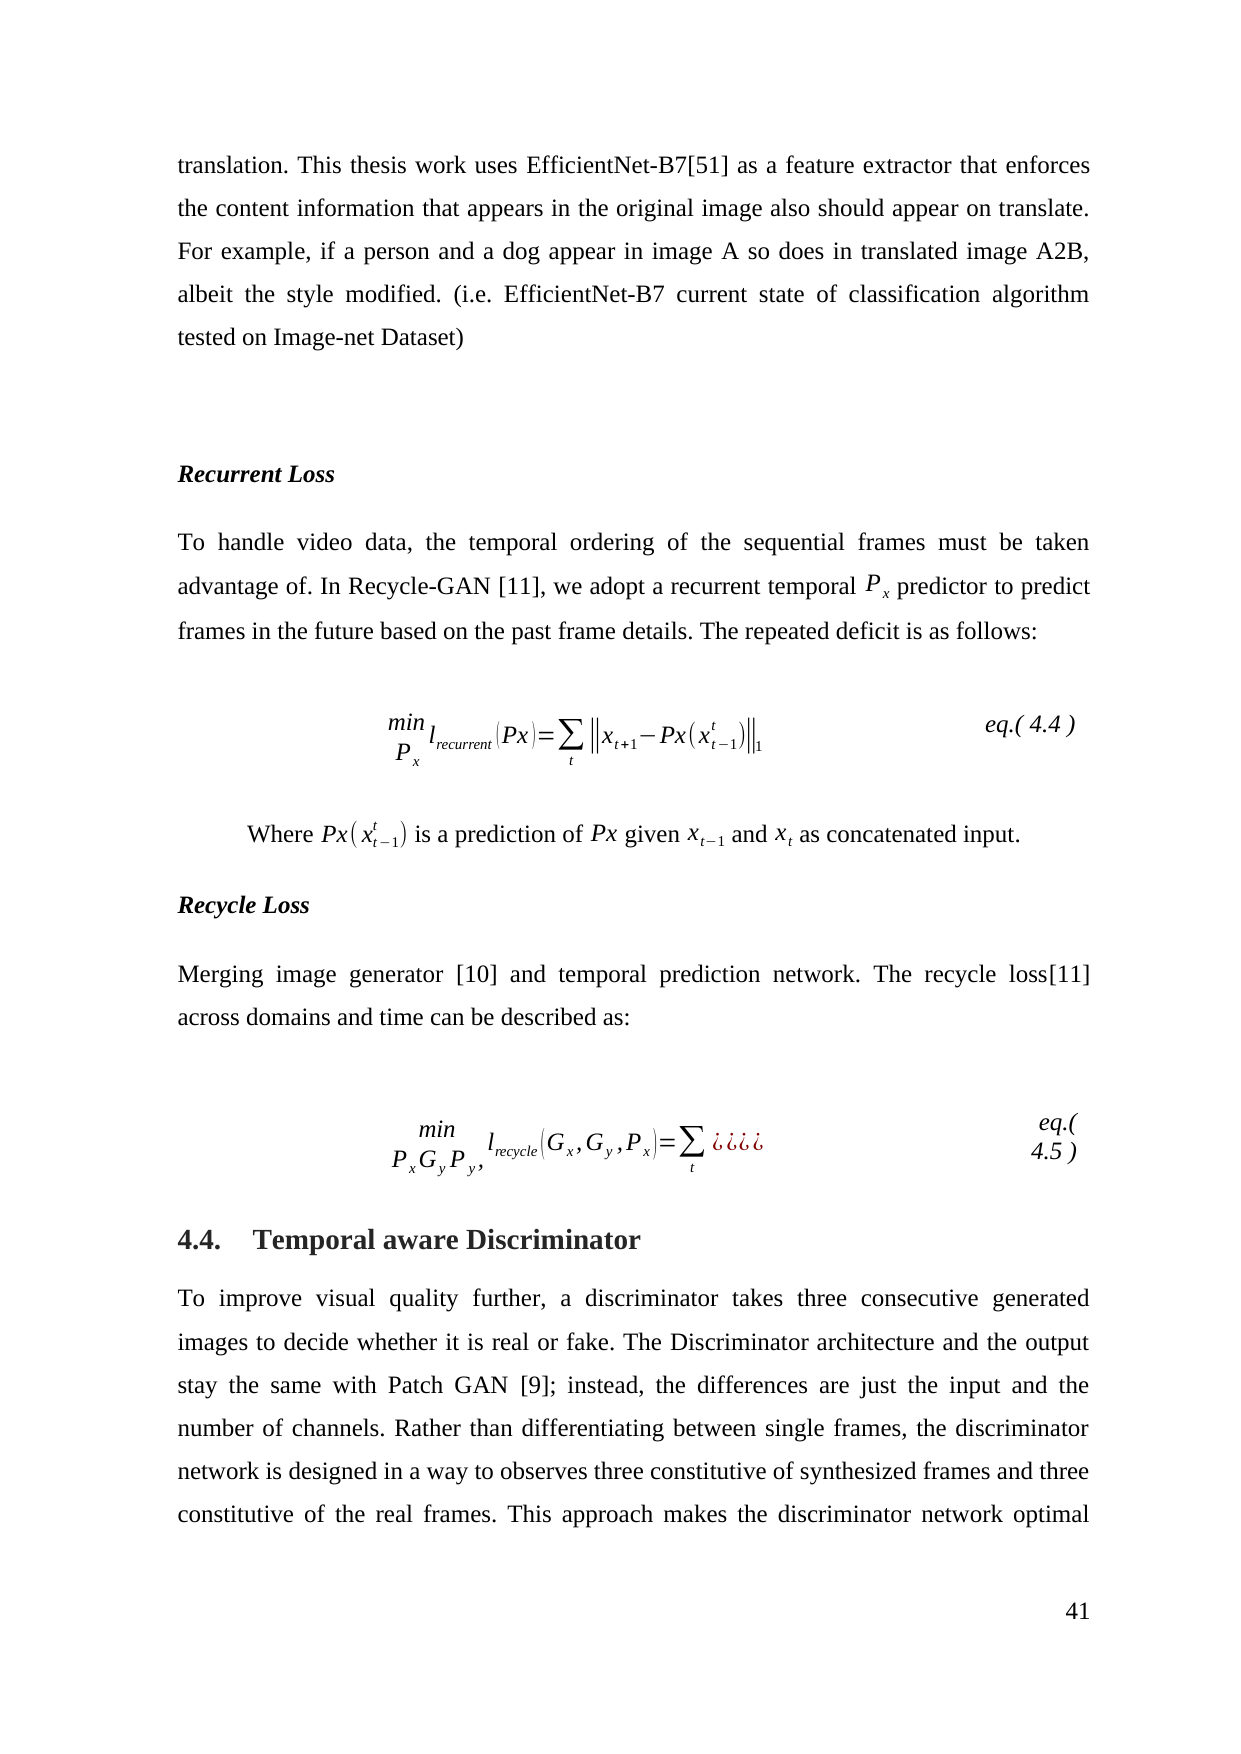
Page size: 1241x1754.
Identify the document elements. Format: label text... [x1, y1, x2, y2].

text Where is a prediction of given and as concatenated input. [177, 816, 1090, 851]
subtitle Recycle Loss [177, 891, 1090, 919]
text Merging image generator [10] and temporal prediction network. The recycle loss[11] across domains and time can be described as: [177, 959, 1090, 1031]
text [177, 150, 1090, 351]
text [177, 1283, 1090, 1528]
subtitle Temporal aware Discriminator [177, 1222, 1090, 1256]
text To handle video data, the temporal ordering of the sequential frames must be taken advantage of. In Recycle-GAN [11], we adopt a recurrent temporal predictor to predict frames in the future based on the past frame details. The repeated deficit is as follows: [177, 527, 1090, 644]
table_header [177, 684, 973, 791]
subtitle Recurrent Loss [177, 459, 1090, 487]
table_header [177, 1070, 978, 1197]
